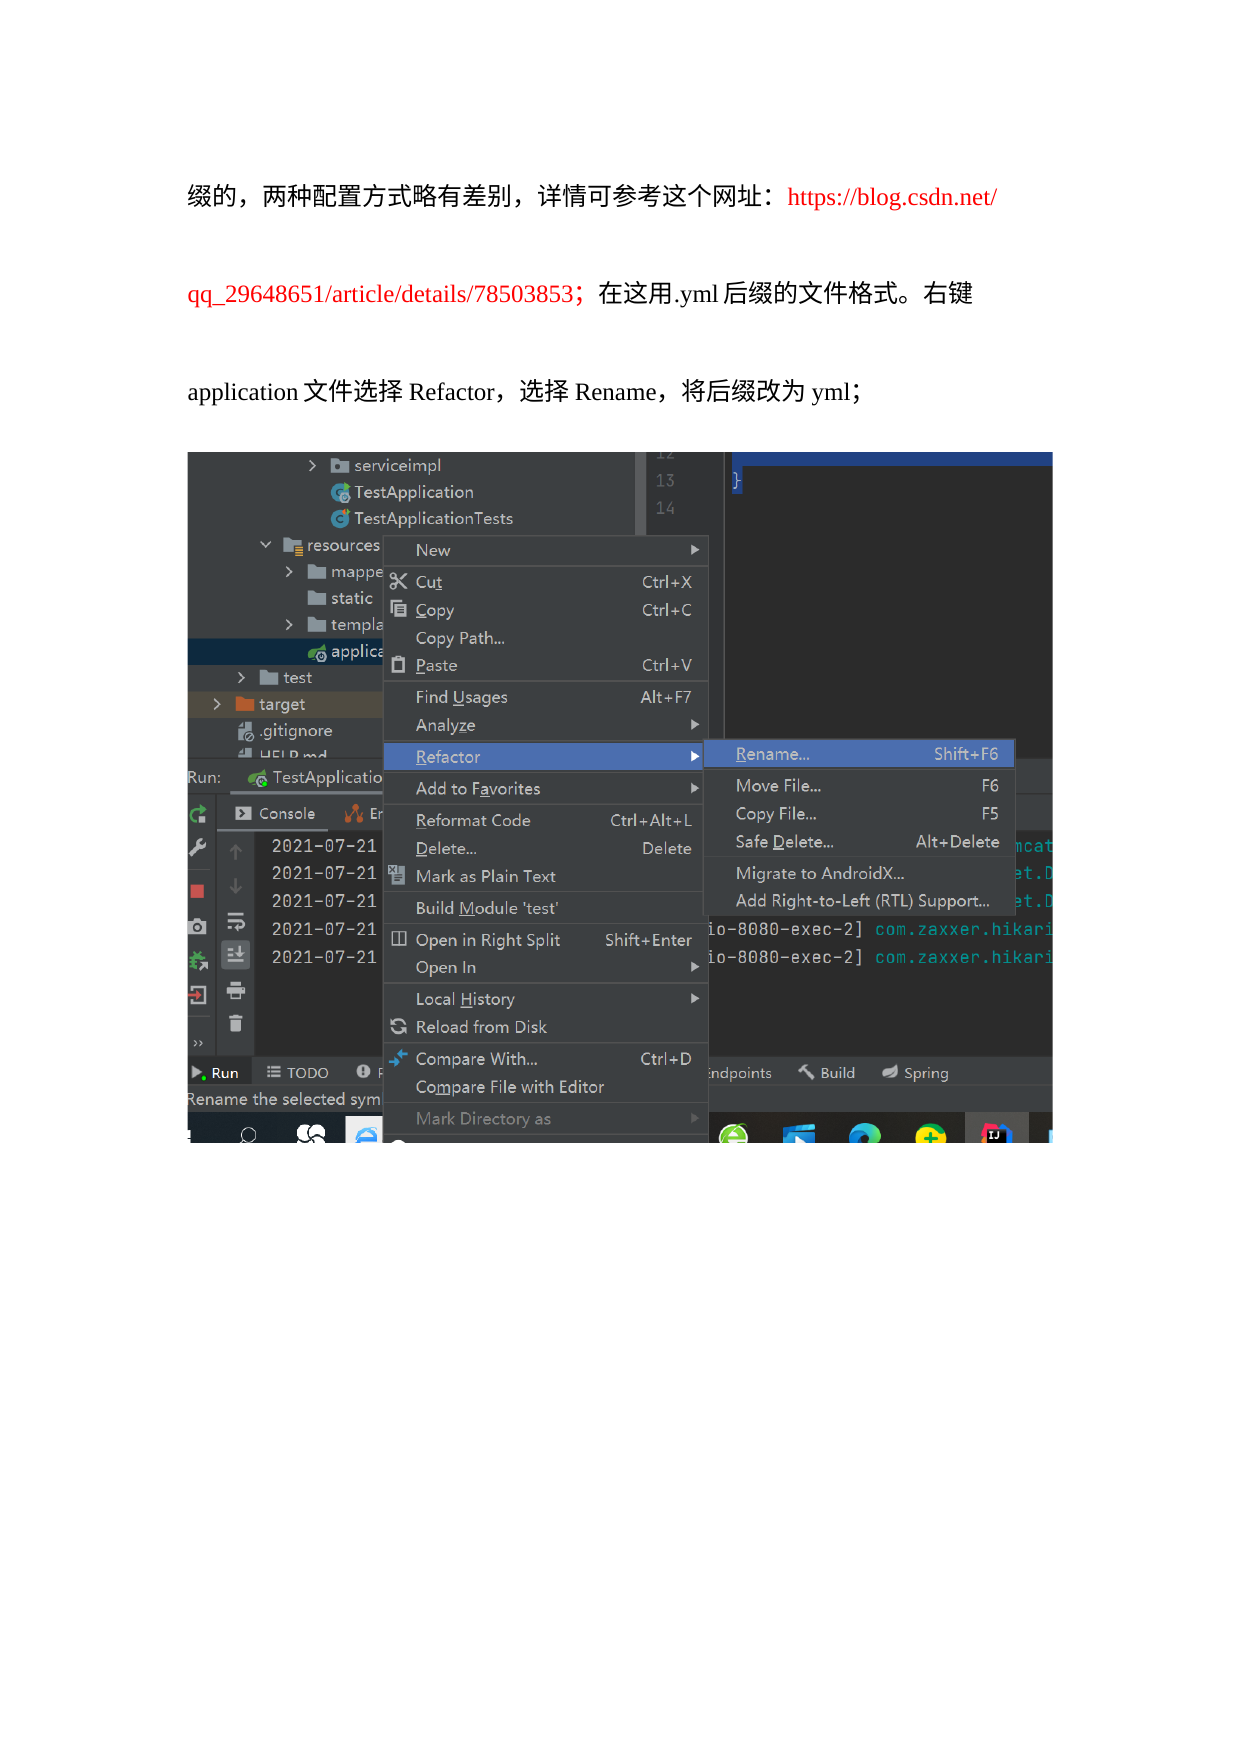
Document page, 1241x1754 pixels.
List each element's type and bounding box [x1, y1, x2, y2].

text [187, 162, 1053, 422]
picture [187, 452, 1053, 1143]
